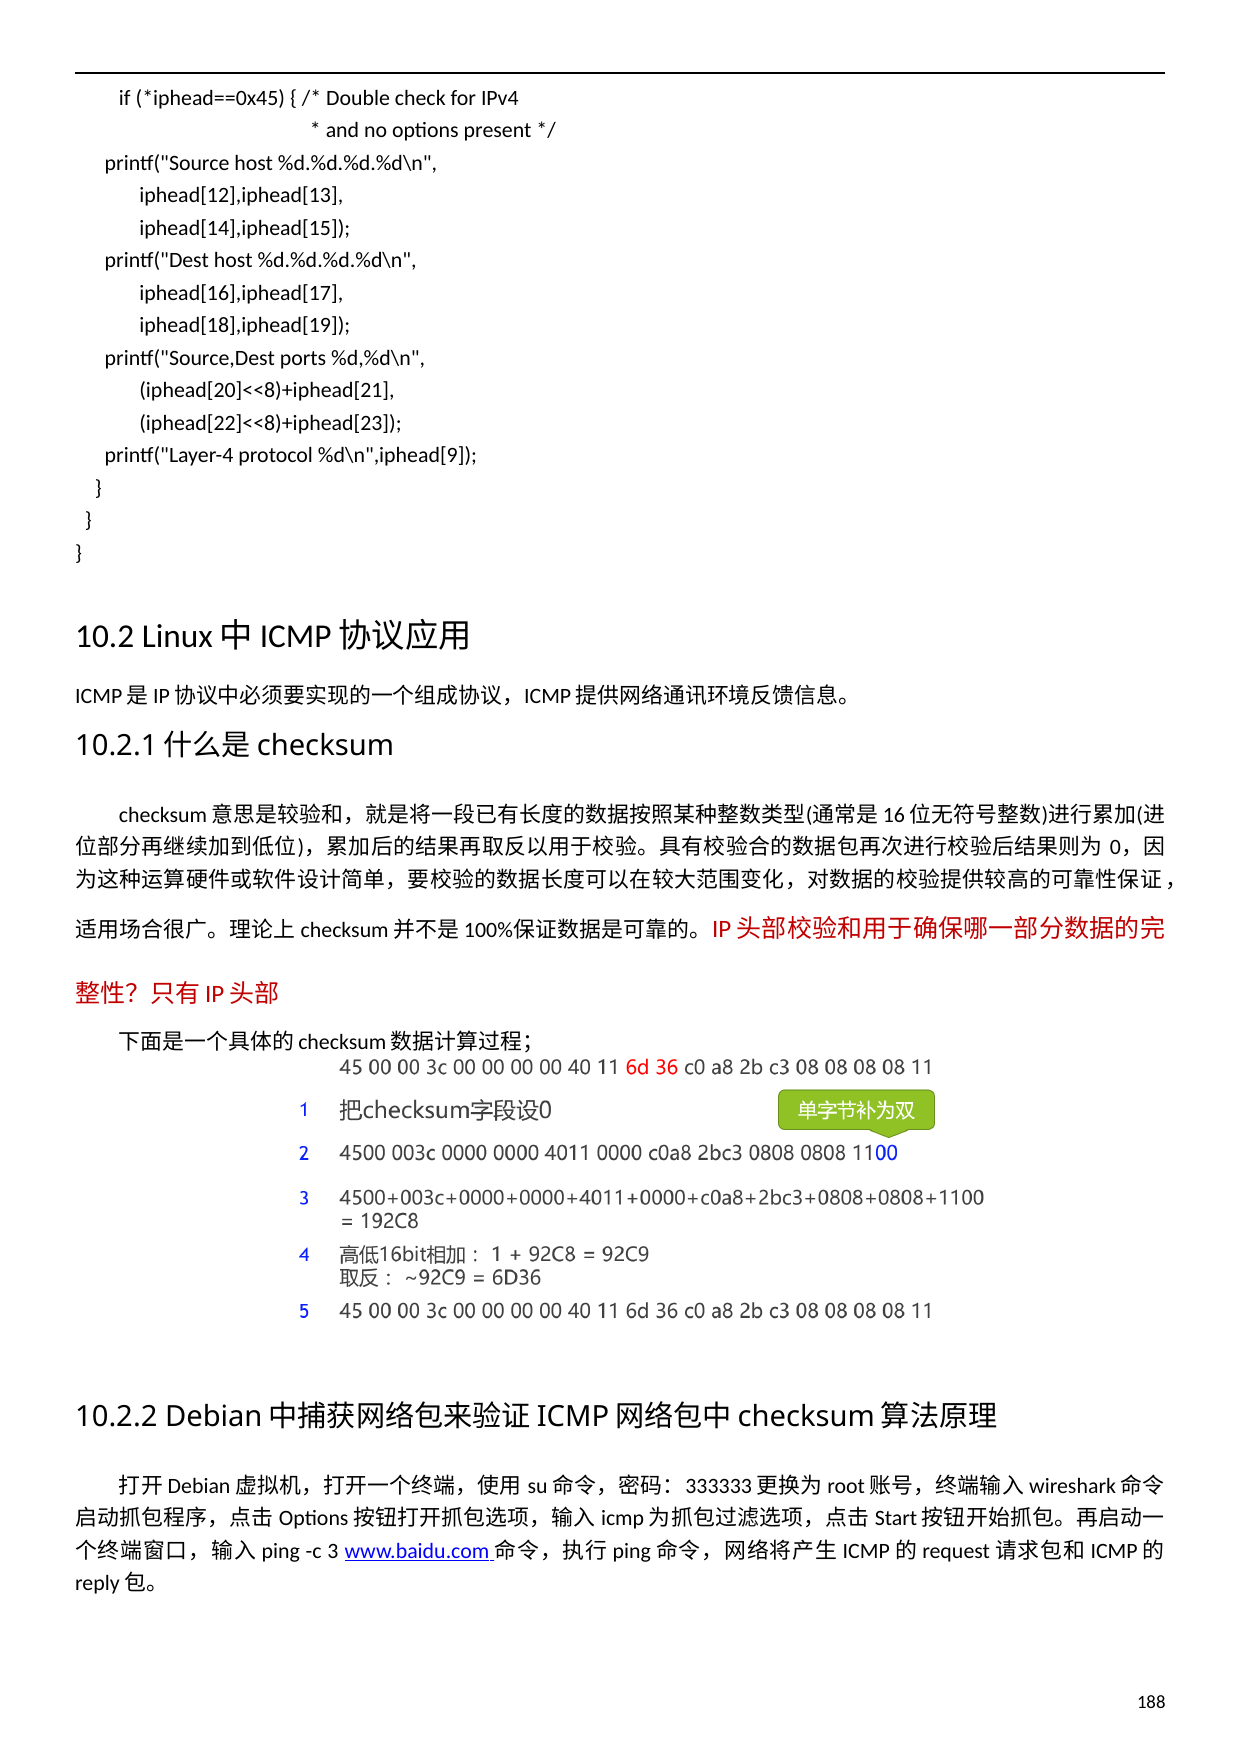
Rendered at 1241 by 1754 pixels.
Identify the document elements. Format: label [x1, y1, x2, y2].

picture [293, 1056, 991, 1327]
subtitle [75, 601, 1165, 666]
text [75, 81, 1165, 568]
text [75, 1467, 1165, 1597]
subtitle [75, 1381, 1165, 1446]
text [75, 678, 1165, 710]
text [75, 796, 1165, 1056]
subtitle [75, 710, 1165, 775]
